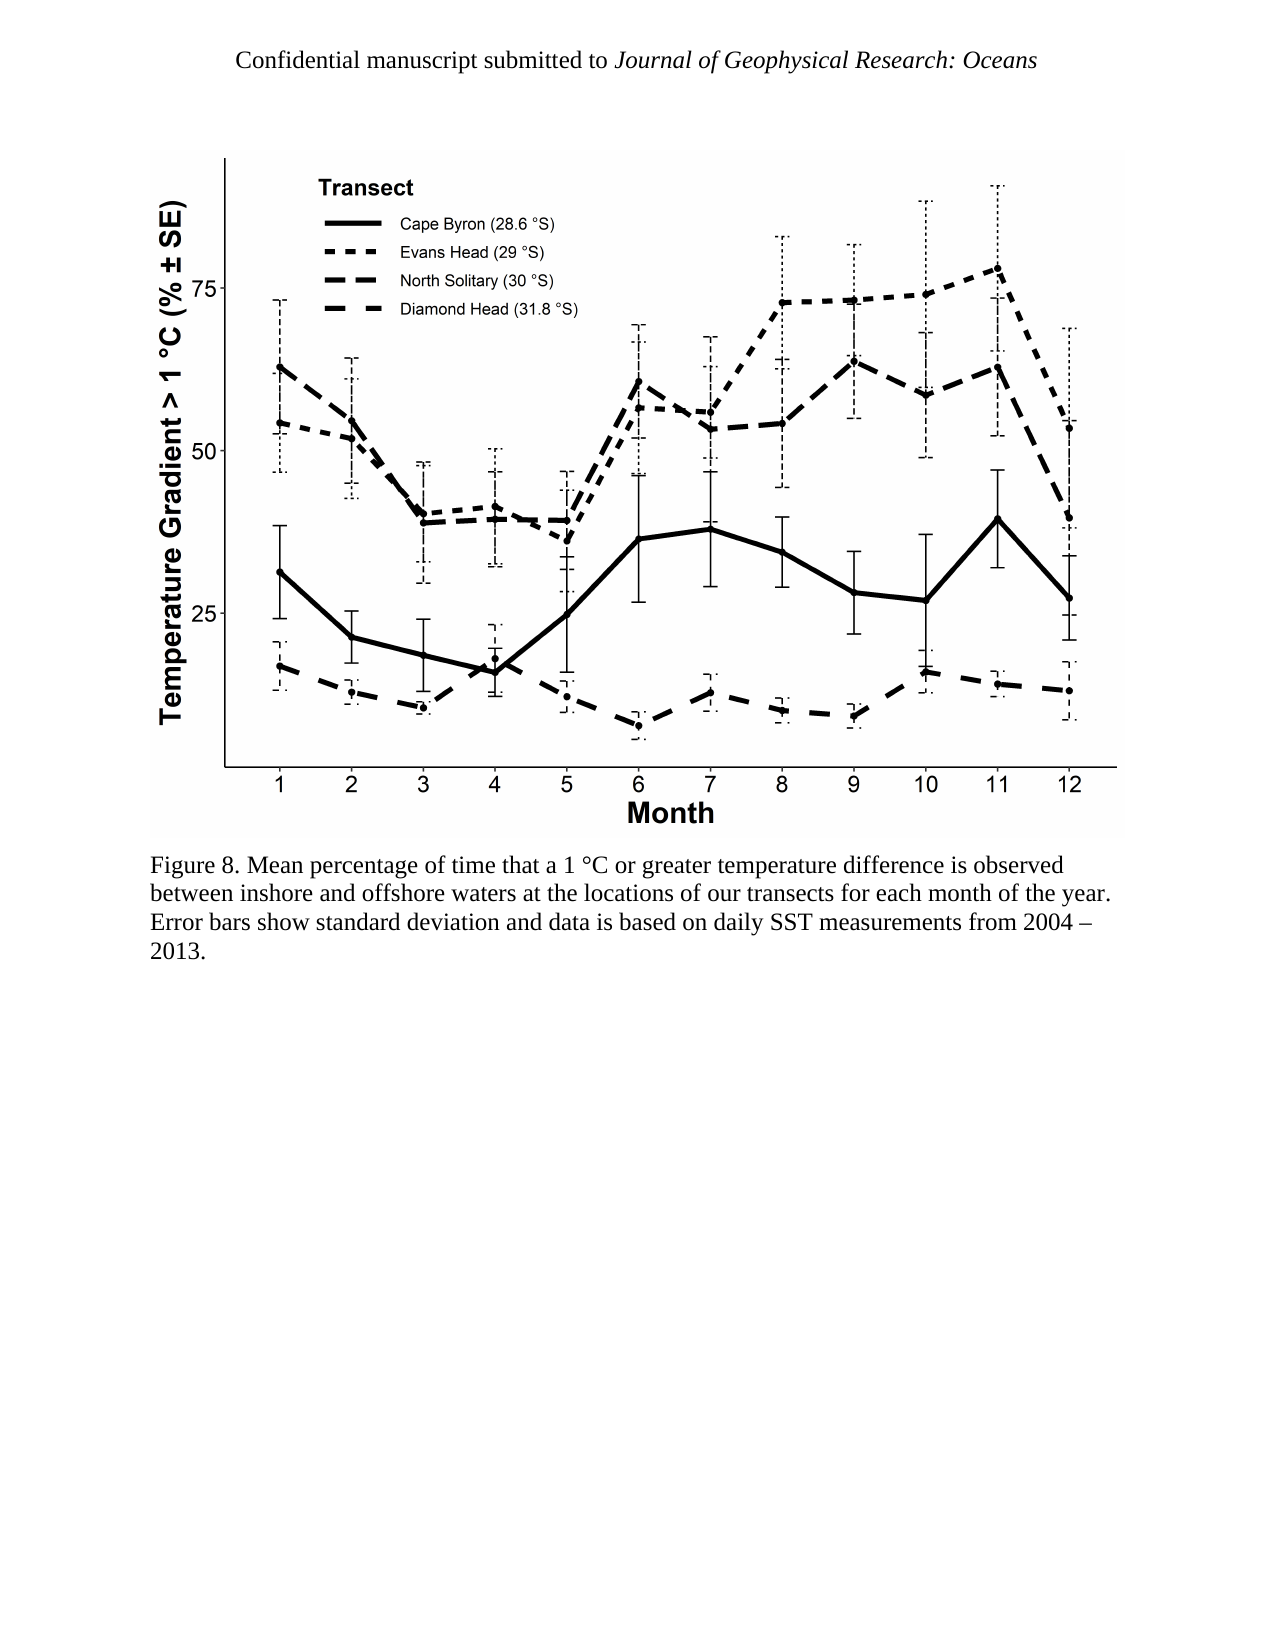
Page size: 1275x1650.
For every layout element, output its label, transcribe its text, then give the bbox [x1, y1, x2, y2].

text Figure 8. Mean percentage of time that a 1 °C or greater temperature difference is observed between inshore and offshore waters at the locations of our transects for each month of the year. Error bars show standard deviation and data is based on daily SST measurements from 2004 – 2013. [150, 850, 1125, 965]
picture [150, 150, 1125, 838]
